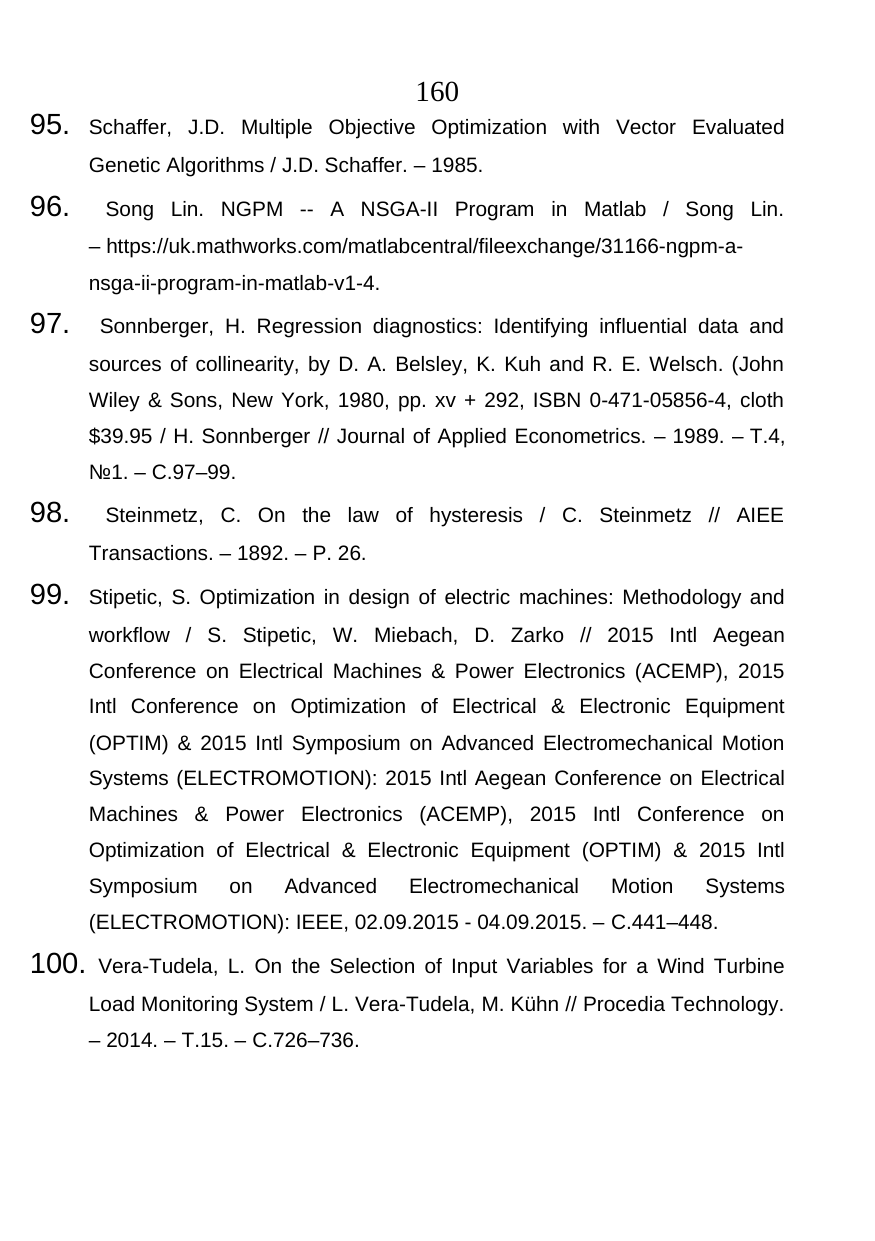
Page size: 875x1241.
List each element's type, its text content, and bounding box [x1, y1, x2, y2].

list Schaffer, J.D. Multiple Objective Optimization with Vector Evaluated Genetic Algorithms / J.D. Schaffer. – 1985. [29, 107, 785, 177]
list Vera-Tudela, L. On the Selection of Input Variables for a Wind Turbine Load Monitoring System / L. Vera-Tudela, M. Kühn // Procedia Technology. – 2014. – Т.15. – C.726–736. [29, 946, 785, 1051]
list Stipetic, S. Optimization in design of electric machines: Methodology and workflow / S. Stipetic, W. Miebach, D. Zarko // 2015 Intl Aegean Conference on Electrical Machines & Power Electronics (ACEMP), 2015 Intl Conference on Optimization of Electrical & Electronic Equipment (OPTIM) & 2015 Intl Symposium on Advanced Electromechanical Motion Systems (ELECTROMOTION): 2015 Intl Aegean Conference on Electrical Machines & Power Electronics (ACEMP), 2015 Intl Conference on Optimization of Electrical & Electronic Equipment (OPTIM) & 2015 Intl Symposium on Advanced Electromechanical Motion Systems (ELECTROMOTION): IEEE, 02.09.2015 - 04.09.2015. – C.441–448. [29, 577, 785, 934]
list Sonnberger, H. Regression diagnostics: Identifying influential data and sources of collinearity, by D. A. Belsley, K. Kuh and R. E. Welsch. (John Wiley & Sons, New York, 1980, pp. xv + 292, ISBN 0-471-05856-4, cloth $39.95 / H. Sonnberger // Journal of Applied Econometrics. – 1989. – Т.4, №1. – C.97–99. [29, 306, 785, 483]
list Song Lin. NGPM -- A NSGA-II Program in Matlab / Song Lin. – https://uk.mathworks.com/matlabcentral/fileexchange/31166-ngpm-a-nsga-ii-program-in-matlab-v1-4. [29, 189, 785, 294]
list Steinmetz, C. On the law of hysteresis / C. Steinmetz // AIEE Transactions. – 1892. – P. 26. [29, 496, 785, 565]
